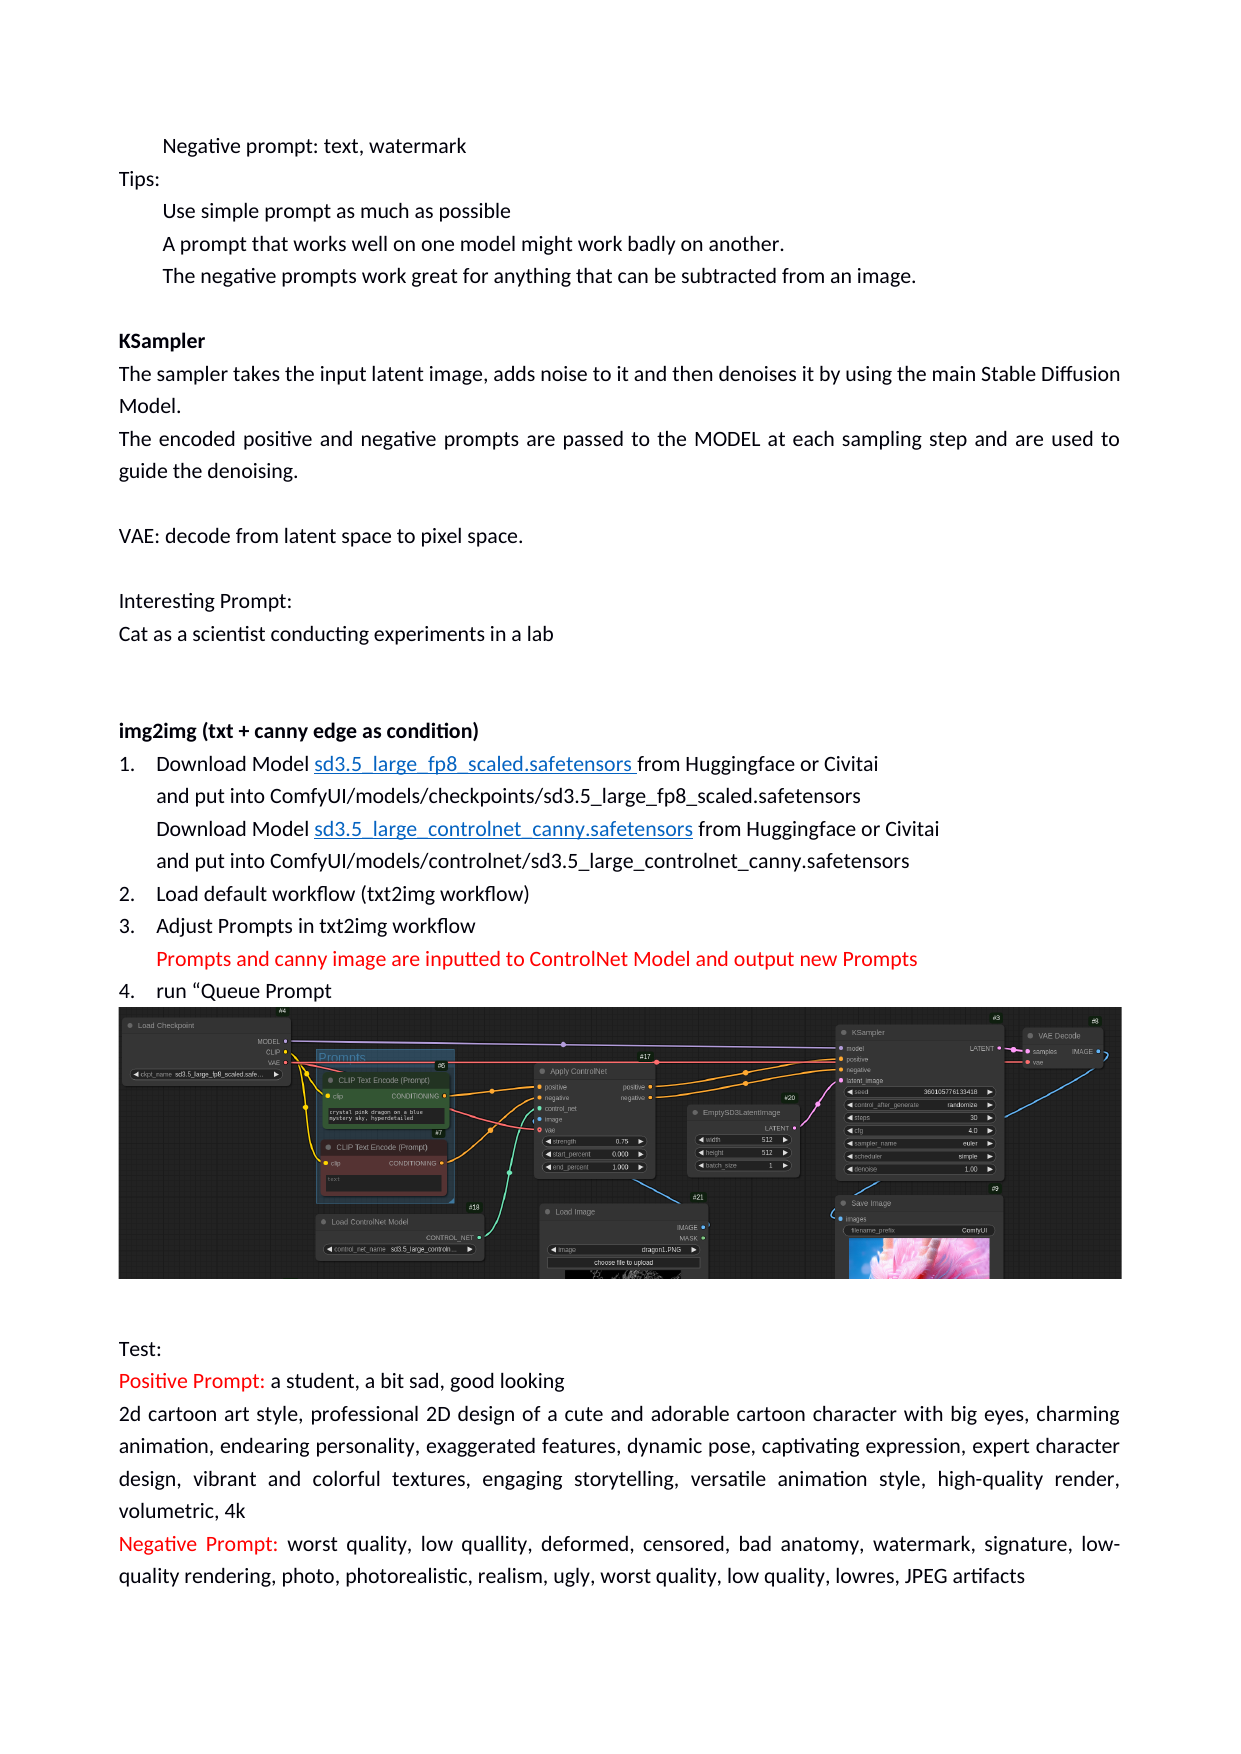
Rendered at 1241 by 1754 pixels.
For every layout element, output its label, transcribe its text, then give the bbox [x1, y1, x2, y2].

text Positive Prompt: a student, a bit sad, good looking [118, 1364, 1122, 1397]
list Prompts and canny image are inputted to ControlNet Model and output new Prompts [156, 942, 1122, 974]
list and put into ComfyUI/models/checkpoints/sd3.5_large_fp8_scaled.safetensors [156, 779, 1122, 812]
text A prompt that works well on one model might work badly on another. [162, 227, 1122, 259]
text VAE: decode from latent space to pixel space. [118, 519, 1122, 552]
list Adjust Prompts in txt2img workflow [118, 909, 1122, 942]
list Download Model sd3.5_large_fp8_scaled.safetensors from Huggingface or Civitai [118, 747, 1122, 779]
text Negative Prompt: worst quality, low quallity, deformed, censored, bad anatomy, watermark, signature, low-quality rendering, photo, photorealistic, realism, ugly, worst quality, low quality, lowres, JPEG artifacts [118, 1527, 1122, 1592]
text Download Model sd3.5_large_controlnet_canny.safetensors from Huggingface or Civitai [118, 812, 1122, 844]
text KSampler [118, 324, 1122, 357]
text img2img (txt + canny edge as condition) [118, 714, 1122, 747]
text Negative prompt: text, watermark [162, 129, 1122, 162]
text Interesting Prompt: [118, 584, 1122, 617]
text Use simple prompt as much as possible [162, 194, 1122, 227]
text The sampler takes the input latent image, adds noise to it and then denoises it by using the main Stable Diffusion Model. [118, 357, 1122, 422]
list and put into ComfyUI/models/controlnet/sd3.5_large_controlnet_canny.safetensors [156, 844, 1122, 877]
picture [118, 1007, 1122, 1279]
text Cat as a scientist conducting experiments in a lab [118, 617, 1122, 649]
text Test: [118, 1332, 1122, 1364]
text The negative prompts work great for anything that can be subtracted from an image. [162, 259, 1122, 292]
list run “Queue Prompt [118, 974, 1122, 1007]
text The encoded positive and negative prompts are passed to the MODEL at each sampling step and are used to guide the denoising. [118, 422, 1122, 487]
text Tips: [118, 162, 1122, 194]
list Load default workflow (txt2img workflow) [118, 877, 1122, 909]
text 2d cartoon art style, professional 2D design of a cute and adorable cartoon character with big eyes, charming animation, endearing personality, exaggerated features, dynamic pose, captivating expression, expert character design, vibrant and colorful textures, engaging storytelling, versatile animation style, high-quality render, volumetric, 4k [118, 1397, 1122, 1527]
